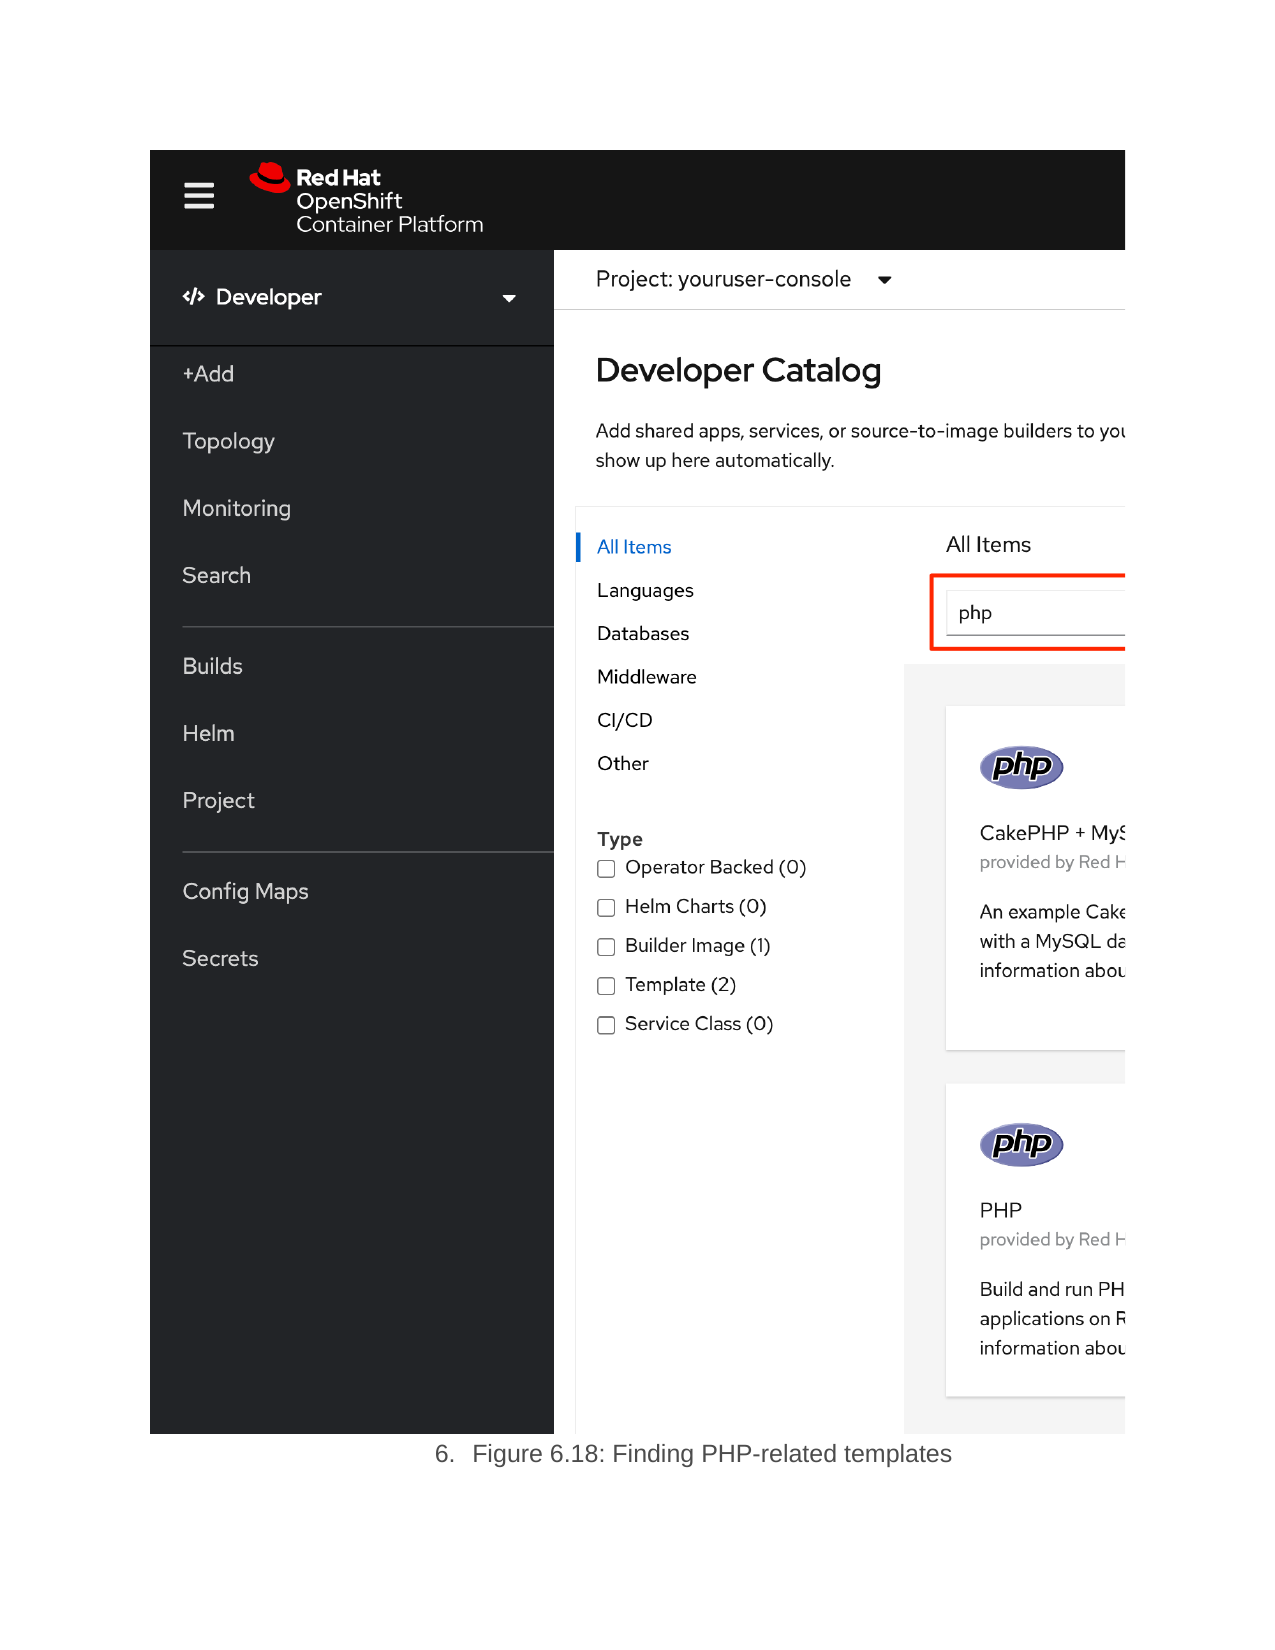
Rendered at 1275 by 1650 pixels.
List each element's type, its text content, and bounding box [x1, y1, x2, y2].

list Figure 6.18: Finding PHP-related templates [262, 1439, 1125, 1468]
picture [150, 150, 1125, 1434]
